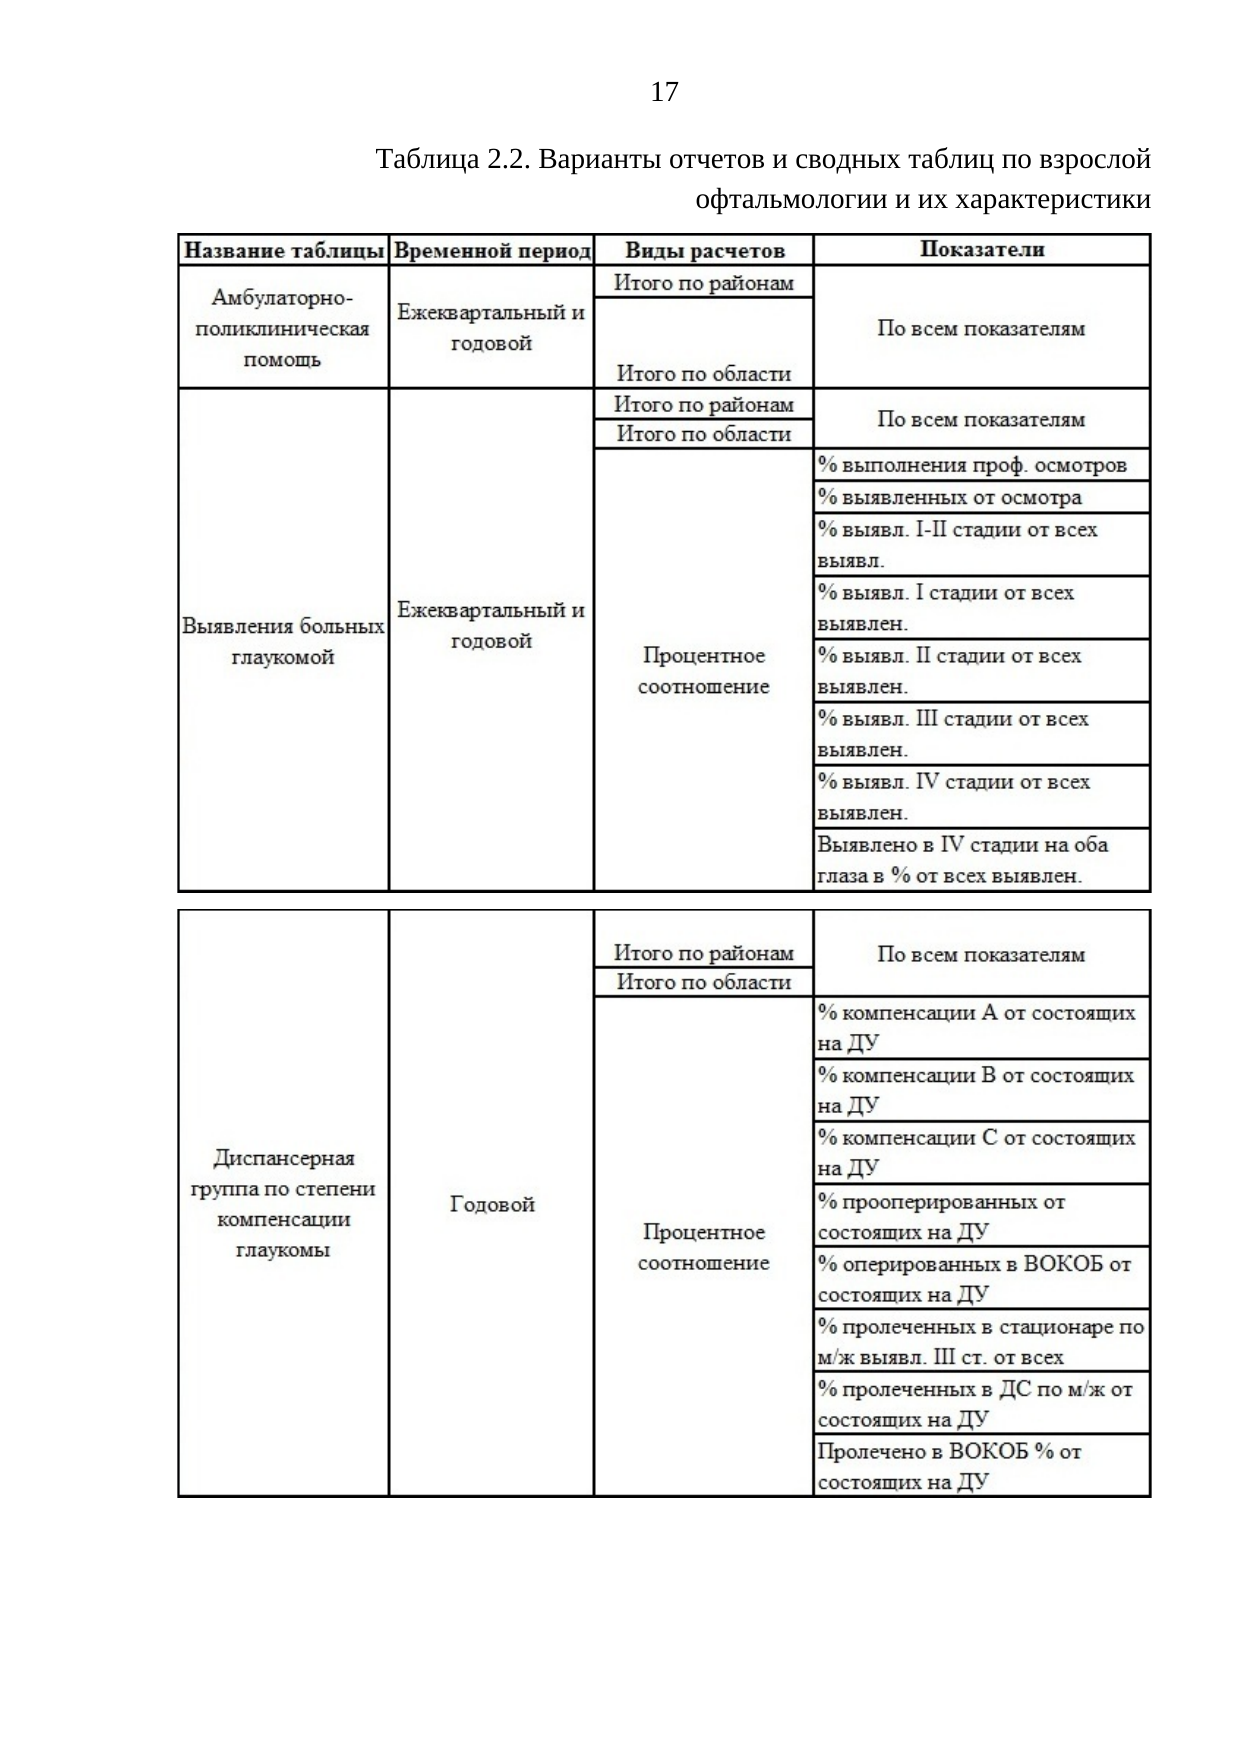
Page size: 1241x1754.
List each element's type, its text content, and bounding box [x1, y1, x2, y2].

picture [177, 909, 1152, 1498]
picture [177, 233, 1152, 893]
text Таблица 2.2. Варианты отчетов и сводных таблиц по взрослой офтальмологии и их характеристики [177, 141, 1152, 215]
